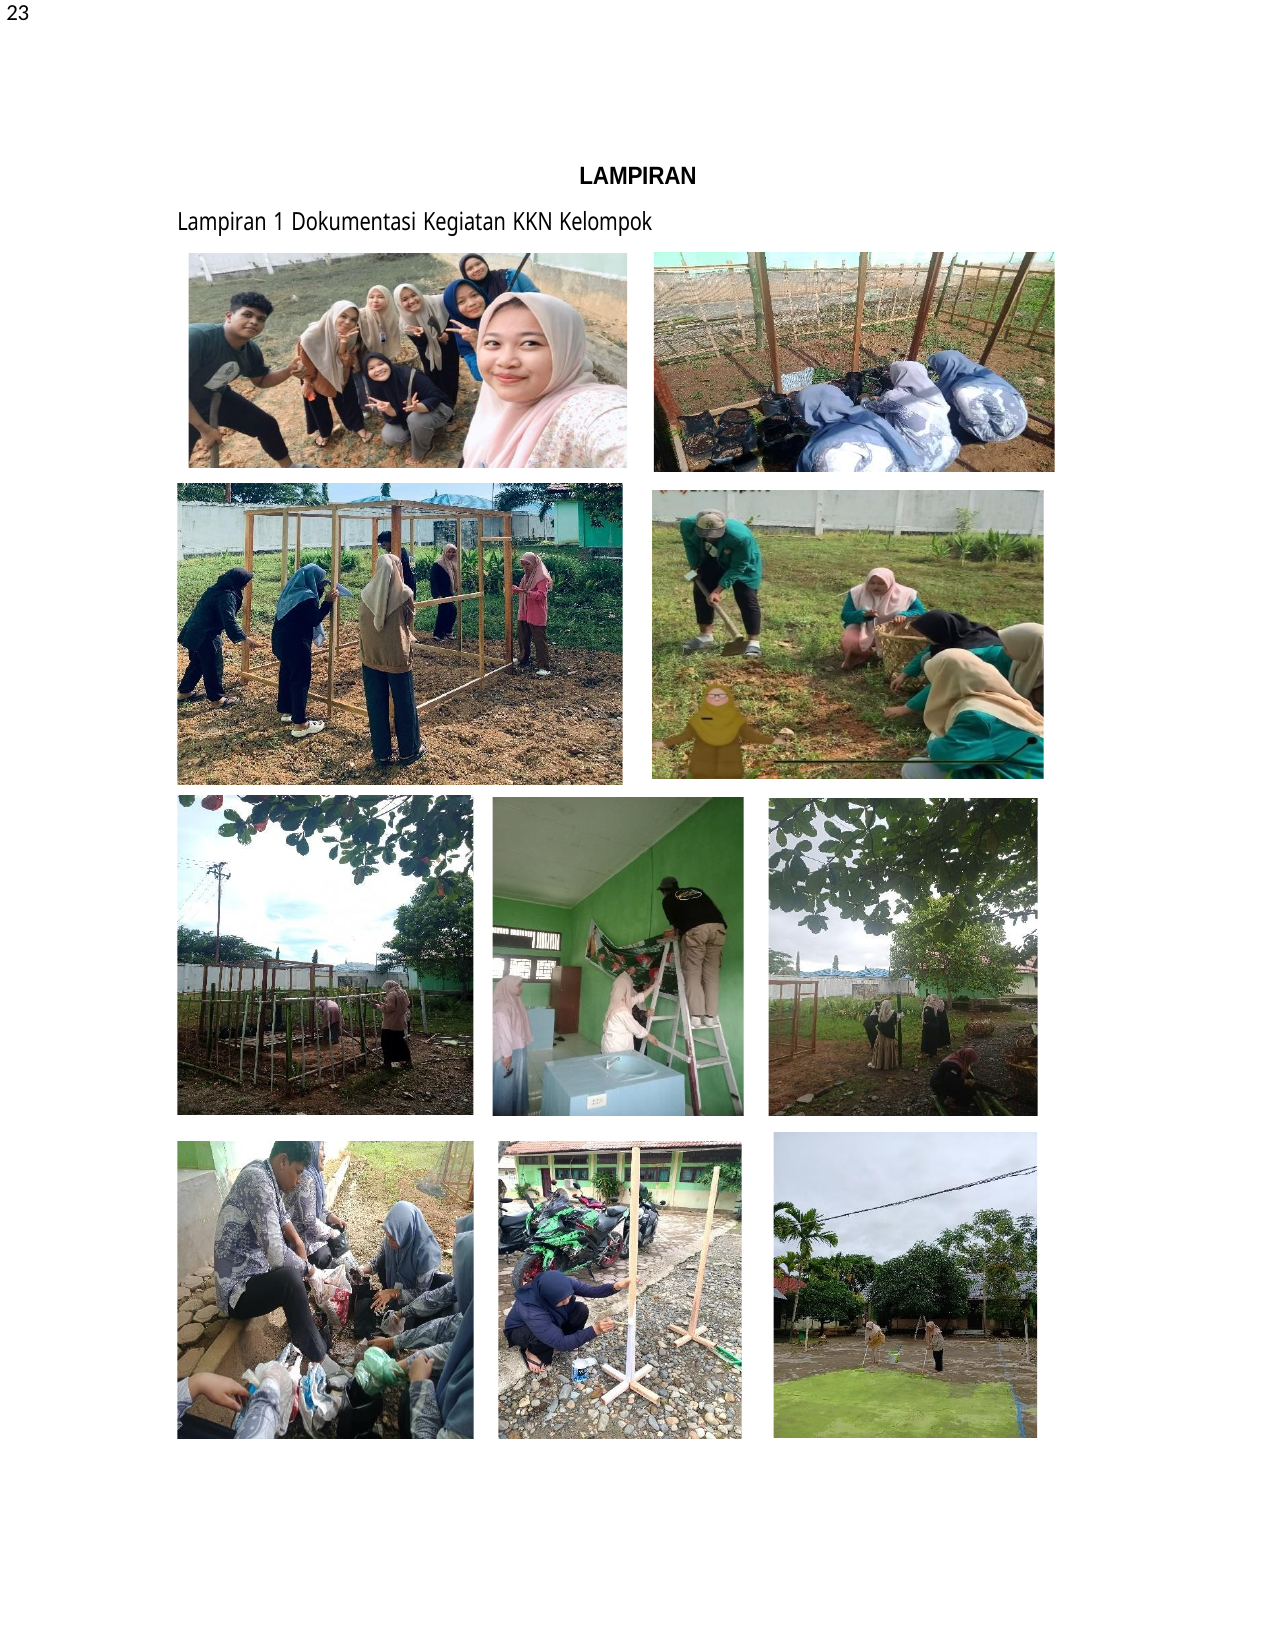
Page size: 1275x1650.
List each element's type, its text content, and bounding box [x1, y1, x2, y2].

picture [652, 490, 1044, 779]
picture [177, 795, 474, 1115]
picture [188, 253, 628, 468]
picture [653, 252, 1055, 472]
picture [177, 1141, 474, 1439]
text Lampiran 1 Dokumentasi Kegiatan KKN Kelompok [177, 204, 1117, 238]
picture [773, 1132, 1038, 1438]
picture [498, 1141, 742, 1439]
picture [492, 797, 744, 1116]
picture [177, 483, 623, 785]
picture [768, 798, 1038, 1116]
subtitle LAMPIRAN [159, 161, 1117, 190]
